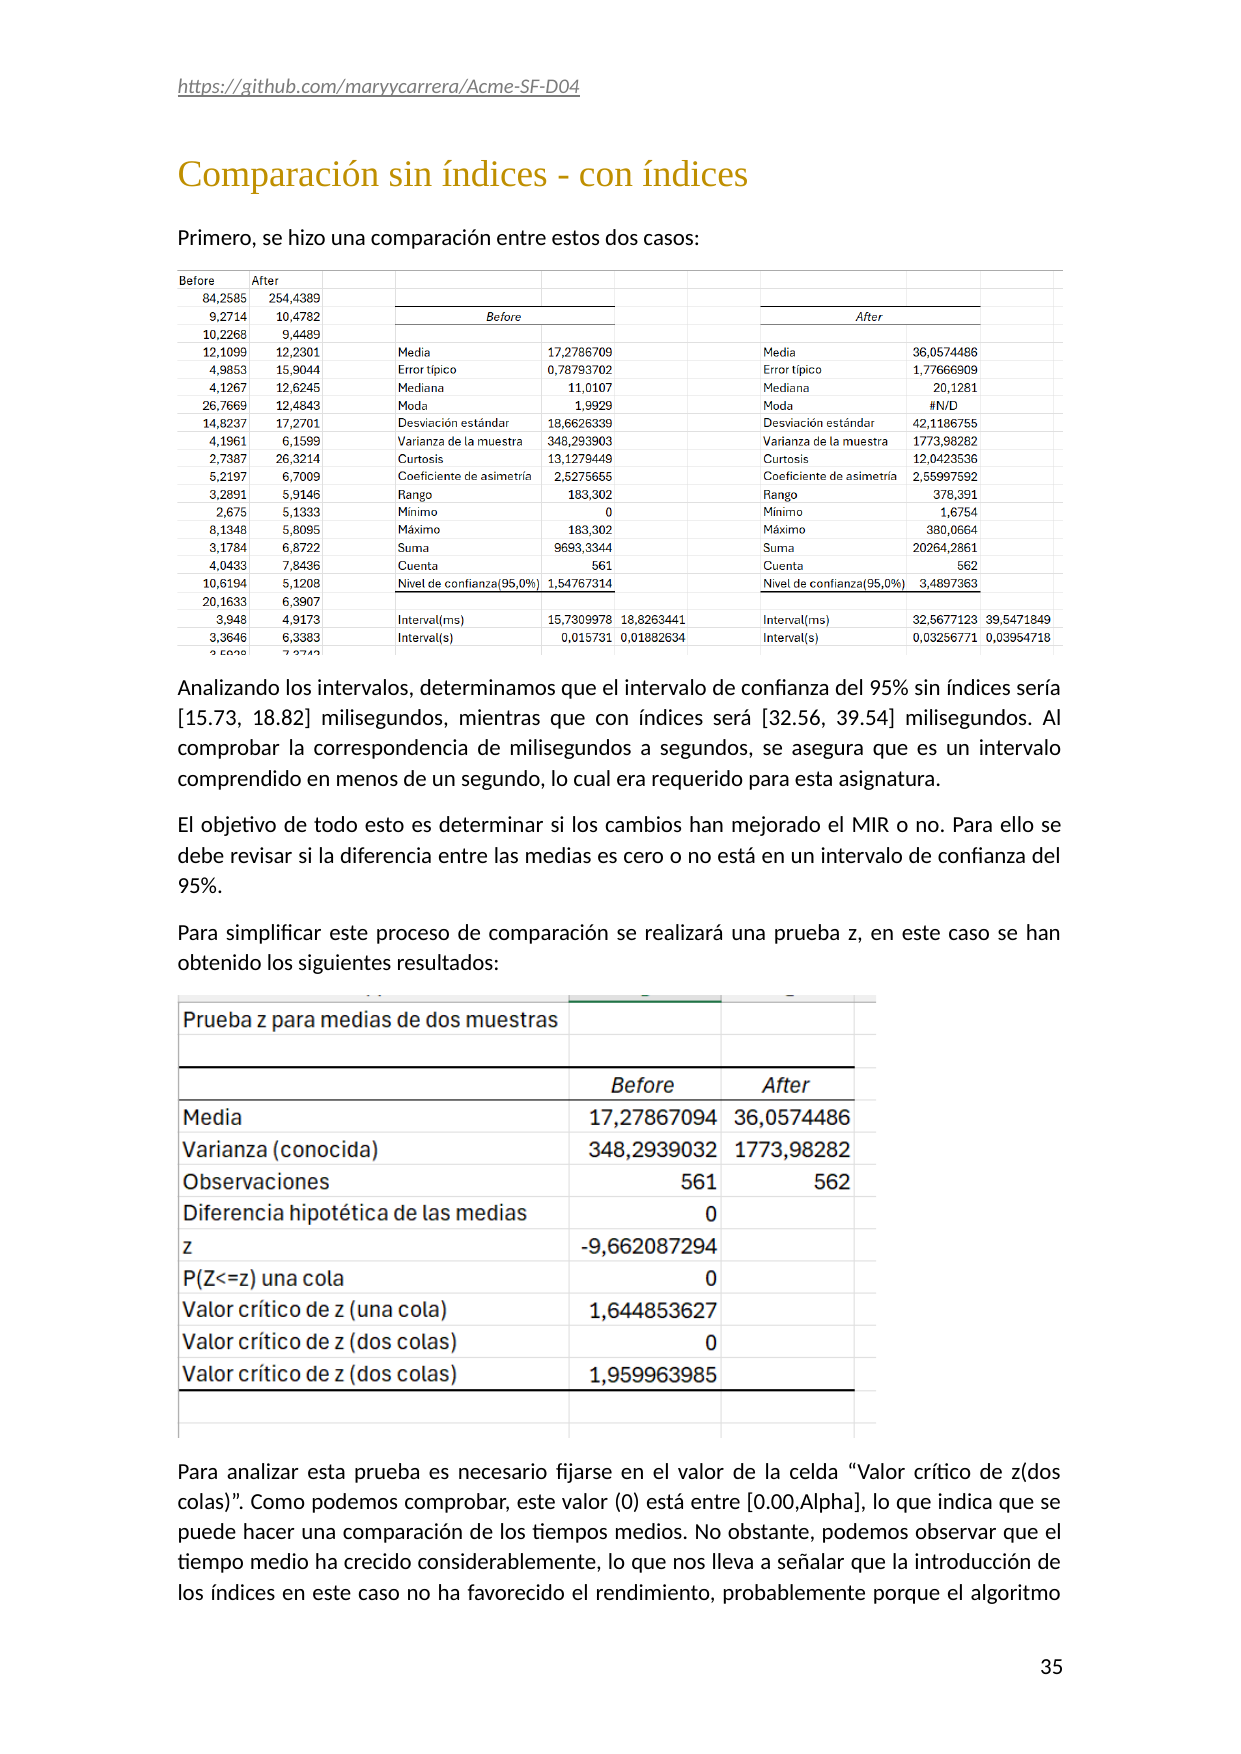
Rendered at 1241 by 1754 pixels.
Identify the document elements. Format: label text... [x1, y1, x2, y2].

picture [177, 995, 877, 1438]
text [177, 1457, 1063, 1606]
text Analizando los intervalos, determinamos que el intervalo de confianza del 95% sin índices sería [15.73, 18.82] milisegundos, mientras que con índices será [32.56, 39.54] milisegundos. Al comprobar la correspondencia de milisegundos a segundos, se asegura que es un intervalo comprendido en menos de un segundo, lo cual era requerido para esta asignatura. [177, 673, 1063, 792]
picture [177, 270, 1063, 655]
text Primero, se hizo una comparación entre estos dos casos: [177, 223, 1063, 251]
text Para simplificar este proceso de comparación se realizará una prueba z, en este caso se han obtenido los siguientes resultados: [177, 918, 1063, 976]
subtitle Comparación sin índices - con índices [177, 152, 1063, 195]
text El objetivo de todo esto es determinar si los cambios han mejorado el MIR o no. Para ello se debe revisar si la diferencia entre las medias es cero o no está en un intervalo de confianza del 95%. [177, 811, 1063, 899]
